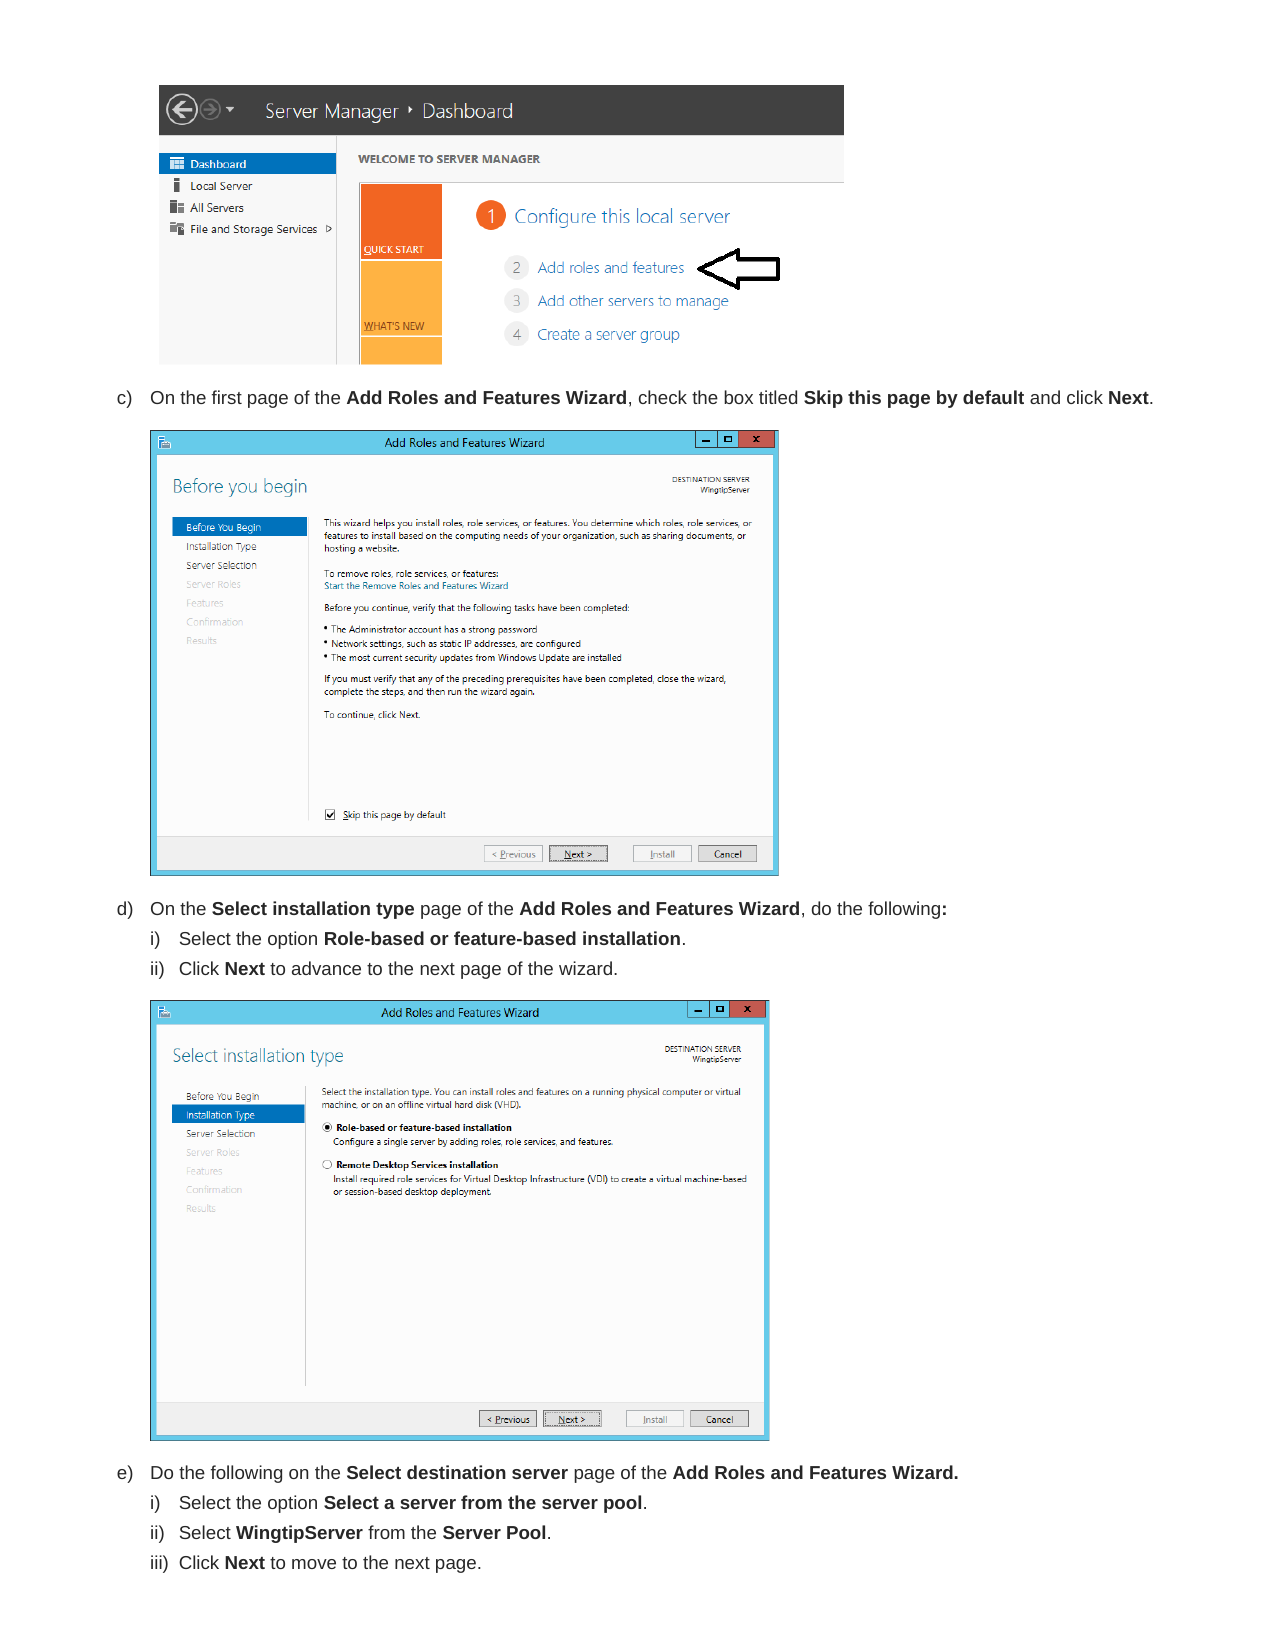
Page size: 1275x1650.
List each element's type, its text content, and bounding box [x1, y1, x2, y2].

picture [150, 1000, 770, 1441]
picture [150, 430, 779, 876]
list Select the option Role-based or feature-based installation. [150, 927, 1200, 949]
list Do the following on the Select destination server page of the Add Roles and Features Wizard. [117, 1462, 1200, 1484]
list Select WingtipServer from the Server Pool. [150, 1522, 1200, 1543]
list Click Next to move to the next page. [150, 1552, 1200, 1573]
picture [155, 84, 852, 365]
list On the first page of the Add Roles and Features Wizard, check the box titled Skip this page by default and click Next. [117, 387, 1200, 408]
list Select the option Select a server from the server pool. [150, 1492, 1200, 1514]
list On the Select installation type page of the Add Roles and Features Wizard, do the following: [117, 898, 1200, 919]
list Click Next to advance to the next page of the wizard. [150, 957, 1200, 979]
